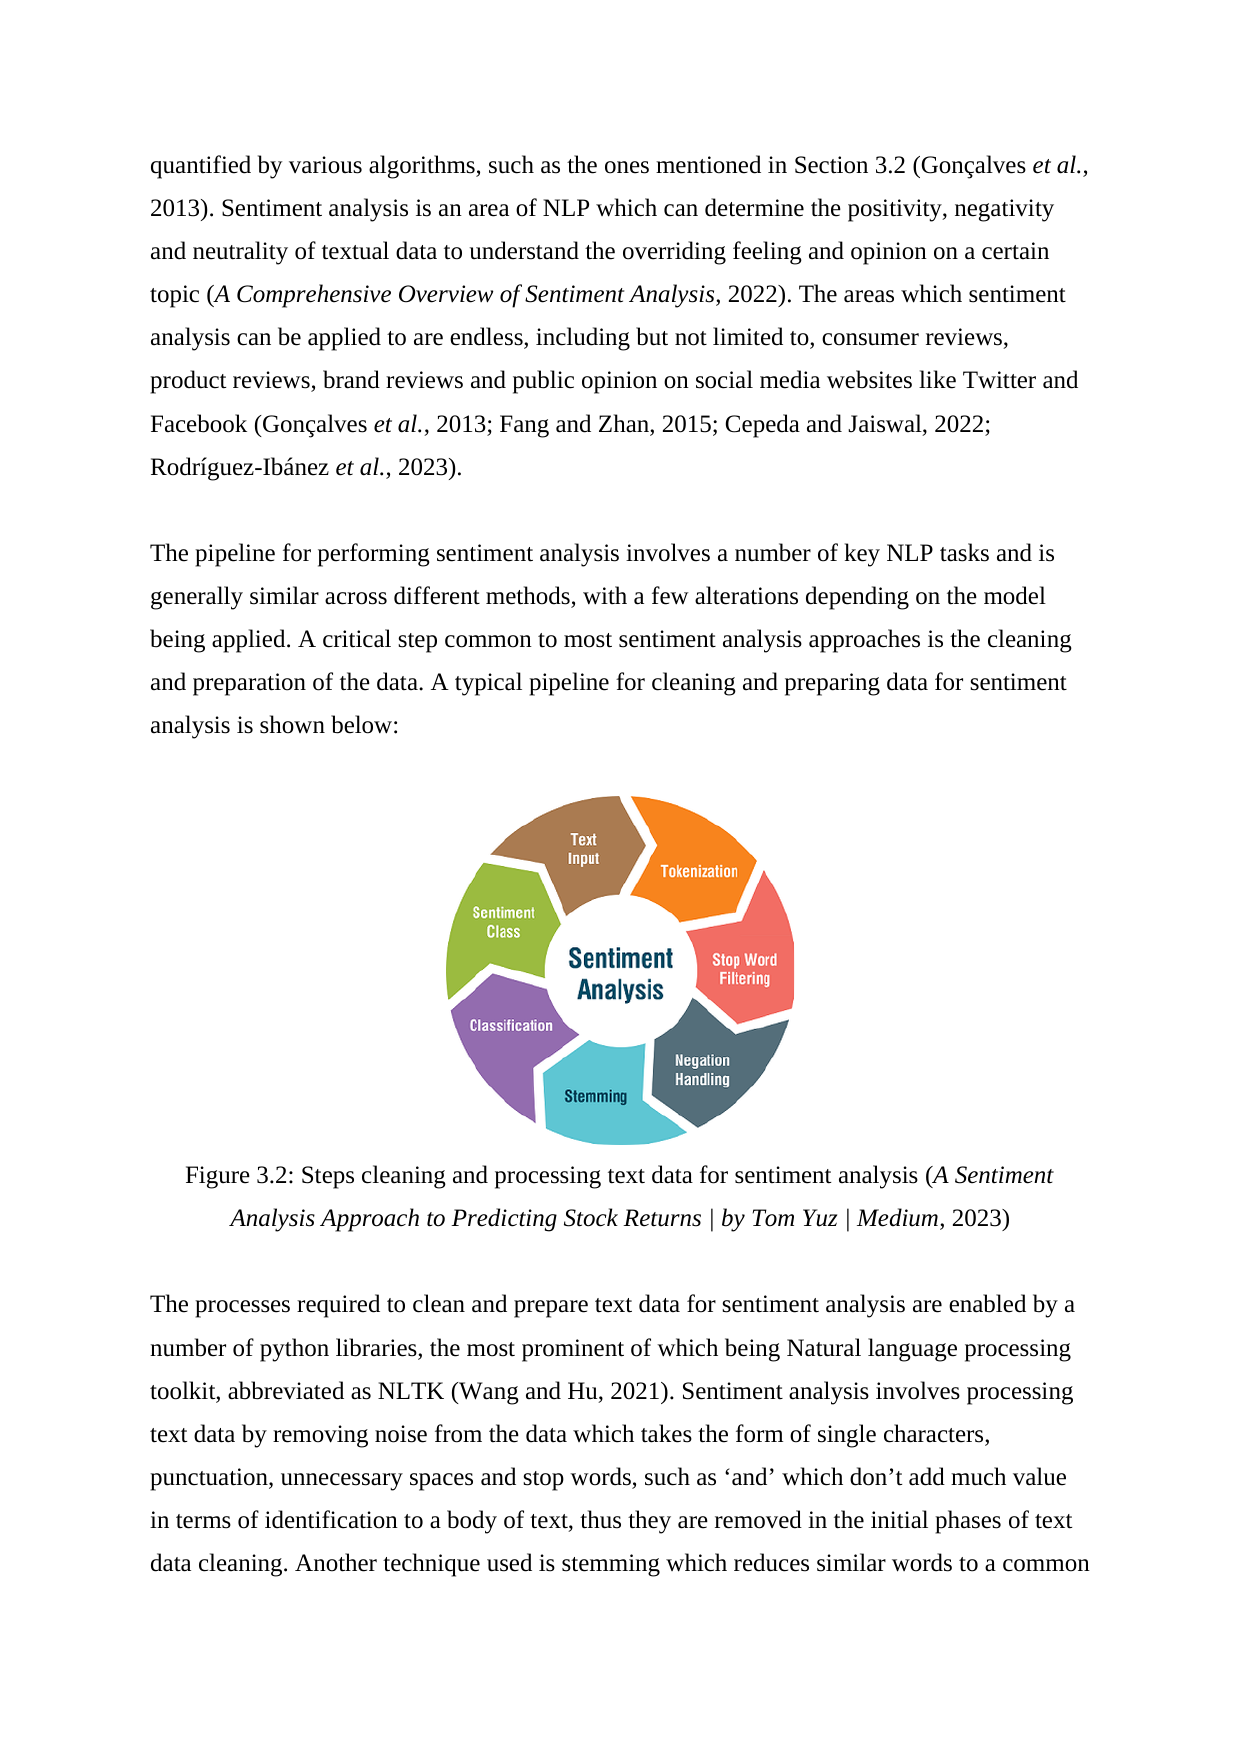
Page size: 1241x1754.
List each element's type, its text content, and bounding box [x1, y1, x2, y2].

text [150, 150, 1090, 481]
text Figure 3.2: Steps cleaning and processing text data for sentiment analysis (A Sentiment Analysis Approach to Predicting Stock Returns | by Tom Yuz | Medium, 2023) [150, 1160, 1090, 1232]
text The pipeline for performing sentiment analysis involves a number of key NLP tasks and is generally similar across different methods, with a few alterations depending on the model being applied. A critical step common to most sentiment analysis approaches is the cleaning and preparation of the data. A typical pipeline for cleaning and preparing data for sentiment analysis is shown below: [150, 538, 1090, 739]
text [150, 1289, 1090, 1577]
picture [446, 796, 795, 1145]
